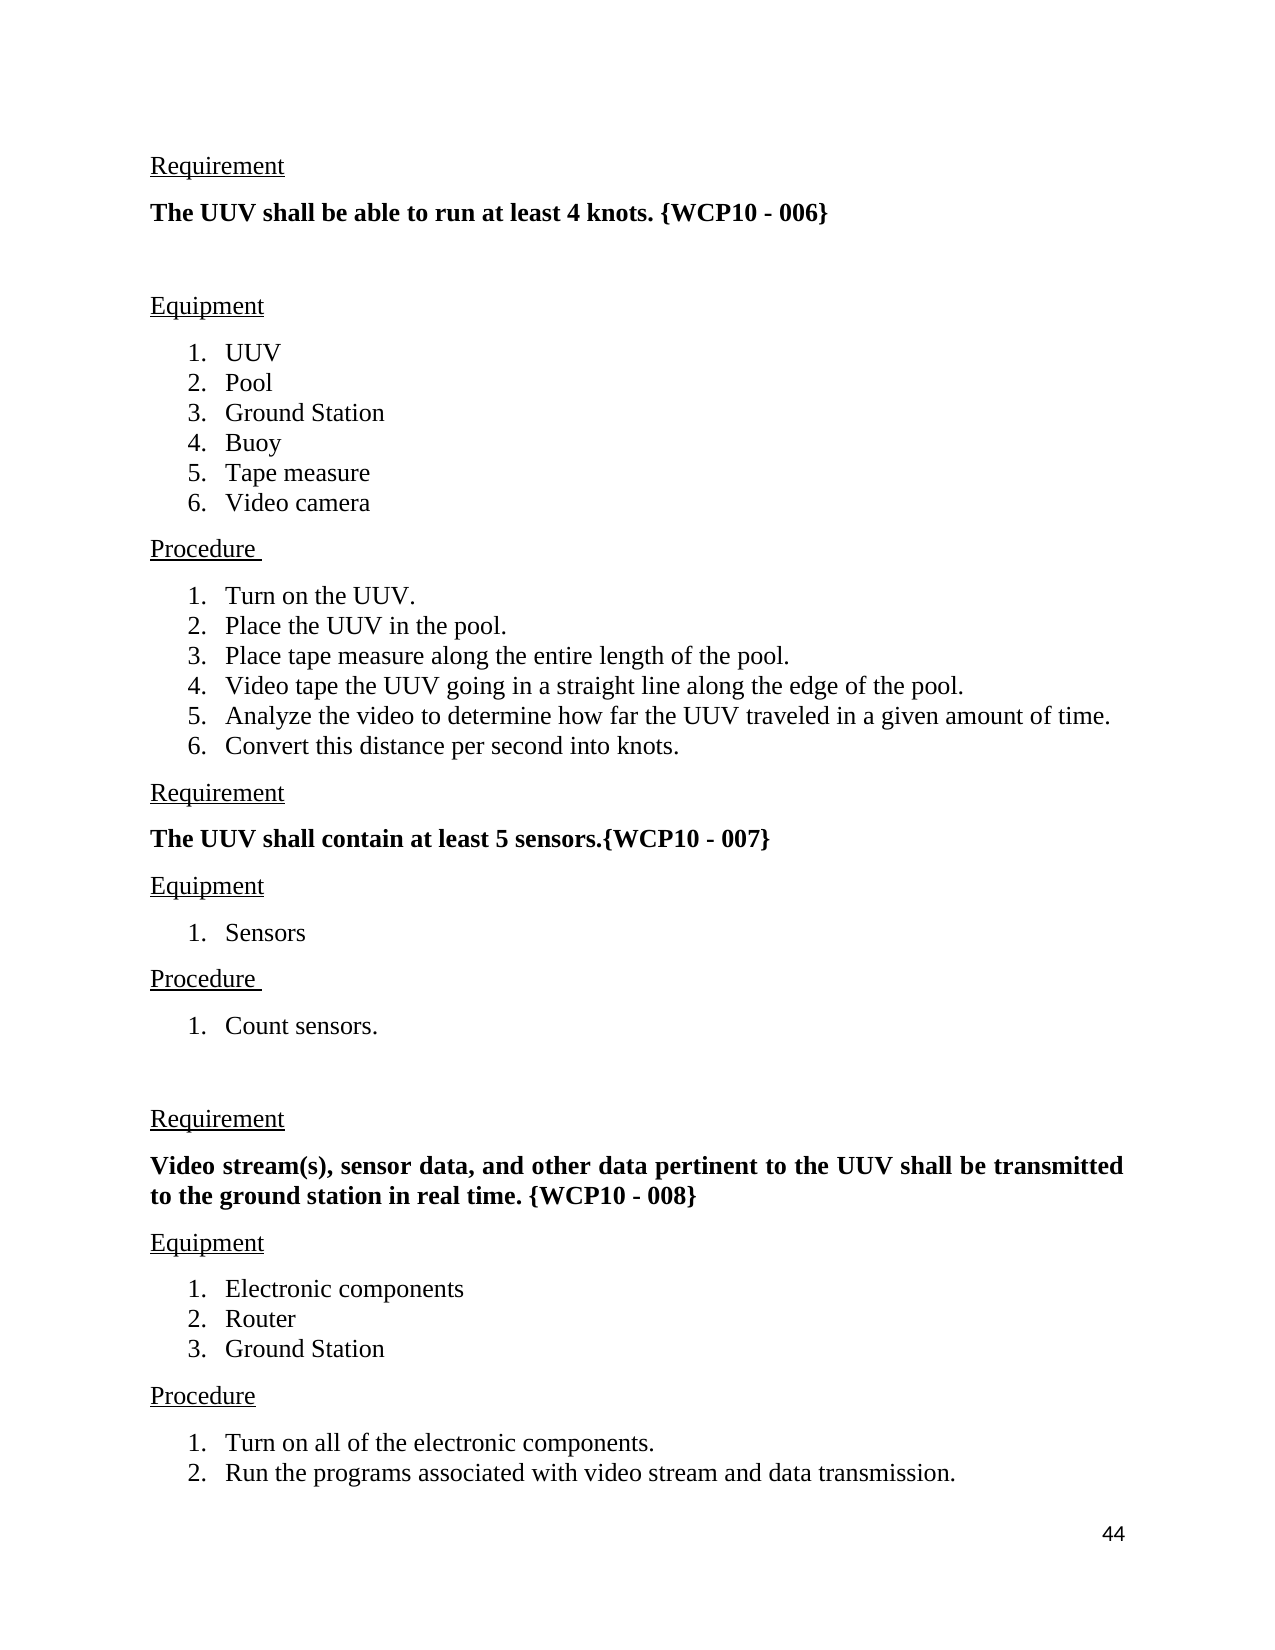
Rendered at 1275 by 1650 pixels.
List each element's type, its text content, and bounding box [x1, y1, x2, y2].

list Tape measure [187, 457, 1125, 487]
list Place the UUV in the pool. [187, 610, 1125, 640]
list Place tape measure along the entire length of the pool. [187, 640, 1125, 670]
text The UUV shall be able to run at least 4 knots. {WCP10 - 006} [150, 197, 1125, 227]
list Ground Station [187, 397, 1125, 427]
list Count sensors. [187, 1010, 1125, 1040]
list Electronic components [187, 1273, 1125, 1303]
text Requirement [150, 777, 1125, 807]
list Video camera [187, 487, 1125, 517]
list Analyze the video to determine how far the UUV traveled in a given amount of time. [187, 700, 1125, 730]
list Run the programs associated with video stream and data transmission. [187, 1457, 1125, 1487]
list Turn on the UUV. [187, 580, 1125, 610]
text Procedure [150, 533, 1125, 563]
text Equipment [150, 290, 1125, 320]
text Procedure [150, 1380, 1125, 1410]
text The UUV shall contain at least 5 sensors.{WCP10 - 007} [150, 823, 1125, 853]
list Video tape the UUV going in a straight line along the edge of the pool. [187, 670, 1125, 700]
text Equipment [150, 870, 1125, 900]
list Convert this distance per second into knots. [187, 730, 1125, 760]
text Requirement [150, 150, 1125, 180]
list Buoy [187, 427, 1125, 457]
list Ground Station [187, 1333, 1125, 1363]
list Pool [187, 367, 1125, 397]
list Router [187, 1303, 1125, 1333]
text Requirement [150, 1103, 1125, 1133]
list Sensors [187, 917, 1125, 947]
text Video stream(s), sensor data, and other data pertinent to the UUV shall be transmitted to the ground station in real time. {WCP10 - 008} [150, 1150, 1125, 1210]
text Procedure [150, 963, 1125, 993]
list UUV [187, 337, 1125, 367]
list Turn on all of the electronic components. [187, 1427, 1125, 1457]
text Equipment [150, 1227, 1125, 1257]
